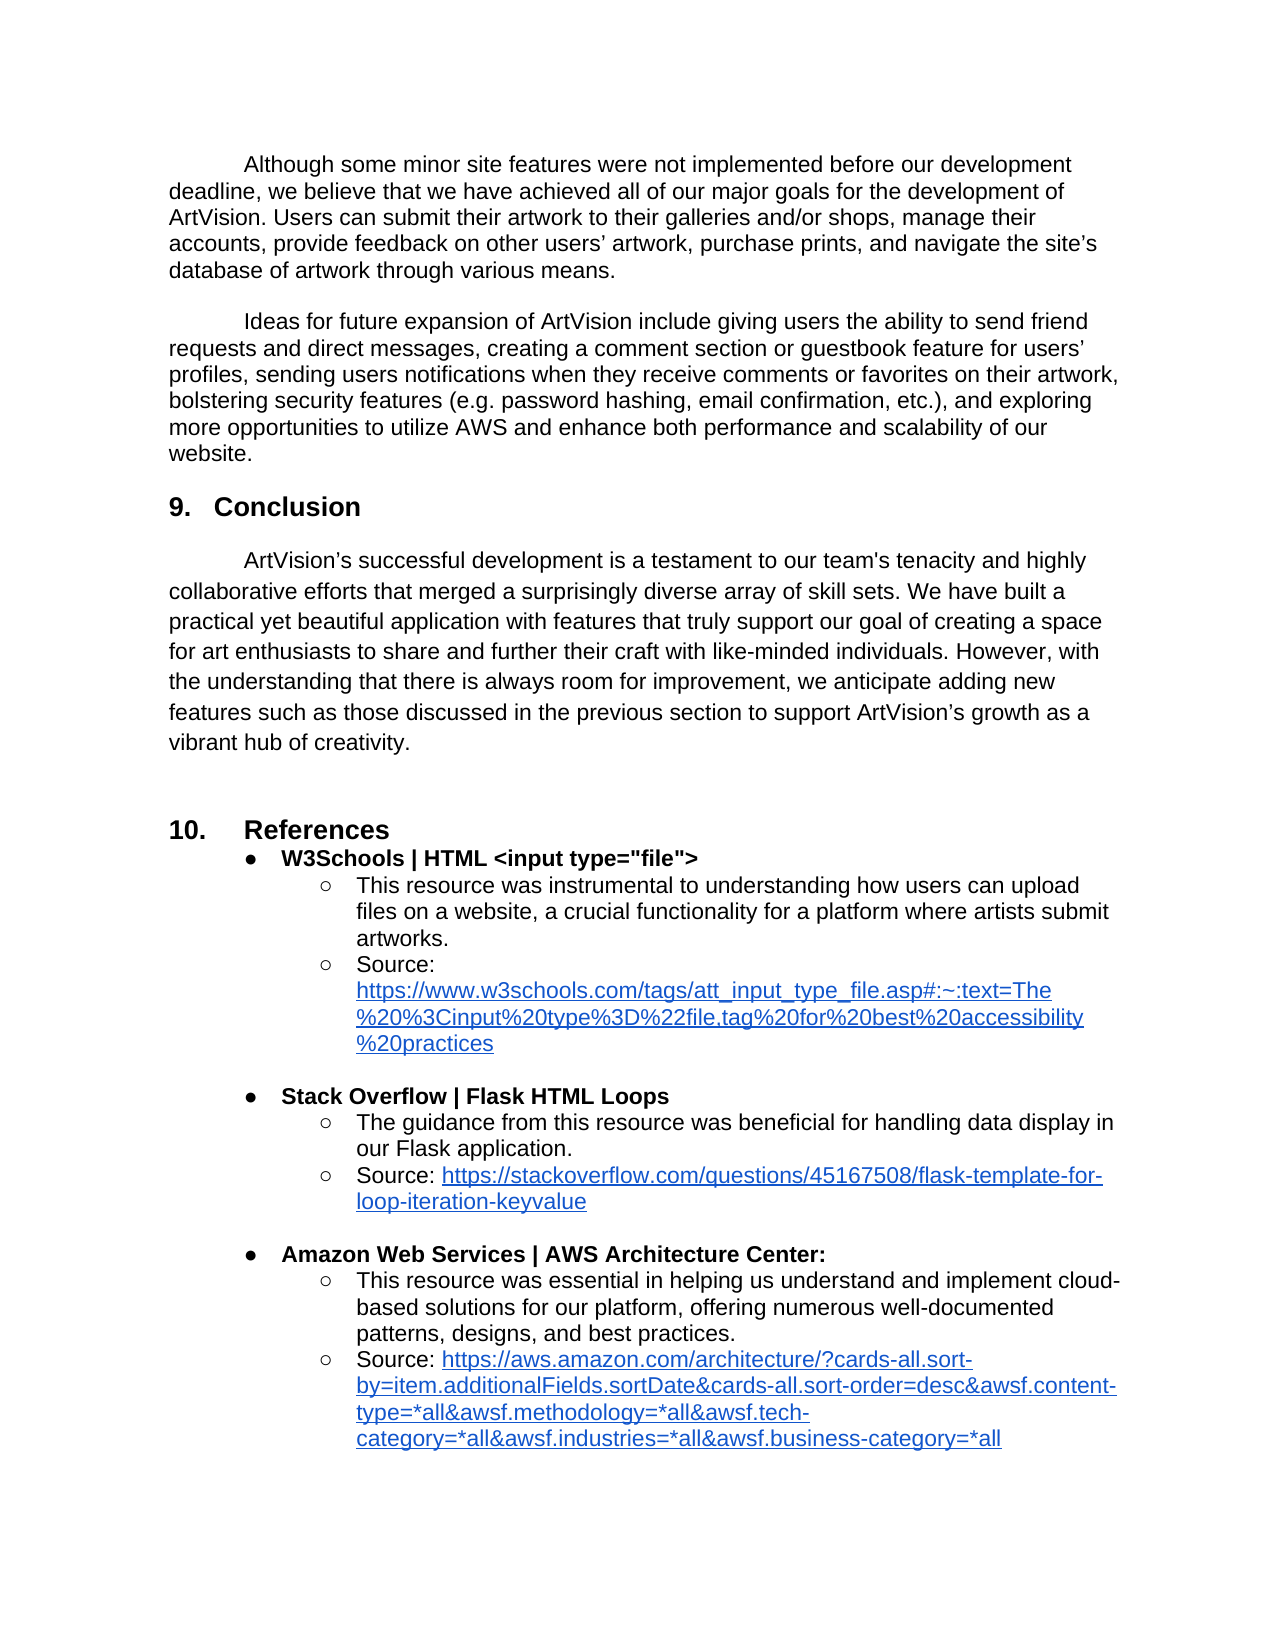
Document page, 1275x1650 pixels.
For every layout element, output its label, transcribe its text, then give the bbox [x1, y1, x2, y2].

list Source: https://www.w3schools.com/tags/att_input_type_file.asp#:~:text=The%20%3Cinput%20type%3D%22file,tag%20for%20best%20accessibility%20practices [319, 951, 1125, 1083]
text Ideas for future expansion of ArtVision include giving users the ability to send friend requests and direct messages, creating a comment section or guestbook feature for users’ profiles, sending users notifications when they receive comments or favorites on their artwork, bolstering security features (e.g. password hashing, email confirmation, etc.), and exploring more opportunities to utilize AWS and enhance both performance and scalability of our website. [169, 308, 1125, 466]
list This resource was instrumental to understanding how users can upload files on a website, a crucial functionality for a platform where artists submit artworks. [319, 872, 1125, 951]
list Conclusion [169, 491, 1125, 522]
list W3Schools | HTML <input type="file"> [244, 845, 1125, 872]
text ArtVision’s successful development is a testament to our team's tenacity and highly collaborative efforts that merged a surprisingly diverse array of skill sets. We have built a practical yet beautiful application with features that truly support our goal of creating a space for art enthusiasts to share and further their craft with like-minded individuals. However, with the understanding that there is always room for improvement, we anticipate adding new features such as those discussed in the previous section to support ArtVision’s growth as a vibrant hub of creativity. [169, 547, 1125, 755]
list This resource was essential in helping us understand and implement cloud-based solutions for our platform, offering numerous well-documented patterns, designs, and best practices. [319, 1267, 1125, 1346]
list Source: https://aws.amazon.com/architecture/?cards-all.sort-by=item.additionalFields.sortDate&cards-all.sort-order=desc&awsf.content-type=*all&awsf.methodology=*all&awsf.tech-category=*all&awsf.industries=*all&awsf.business-category=*all [319, 1346, 1125, 1478]
list Amazon Web Services | AWS Architecture Center: [244, 1241, 1125, 1267]
text Although some minor site features were not implemented before our development deadline, we believe that we have achieved all of our major goals for the development of ArtVision. Users can submit their artwork to their galleries and/or shops, manage their accounts, provide feedback on other users’ artwork, purchase prints, and navigate the site’s database of artwork through various means. [169, 151, 1125, 283]
list The guidance from this resource was beneficial for handling data display in our Flask application. [319, 1109, 1125, 1162]
list References [169, 814, 1125, 845]
list Source: https://stackoverflow.com/questions/45167508/flask-template-for-loop-iteration-keyvalue [319, 1162, 1125, 1241]
list Stack Overflow | Flask HTML Loops [244, 1083, 1125, 1109]
